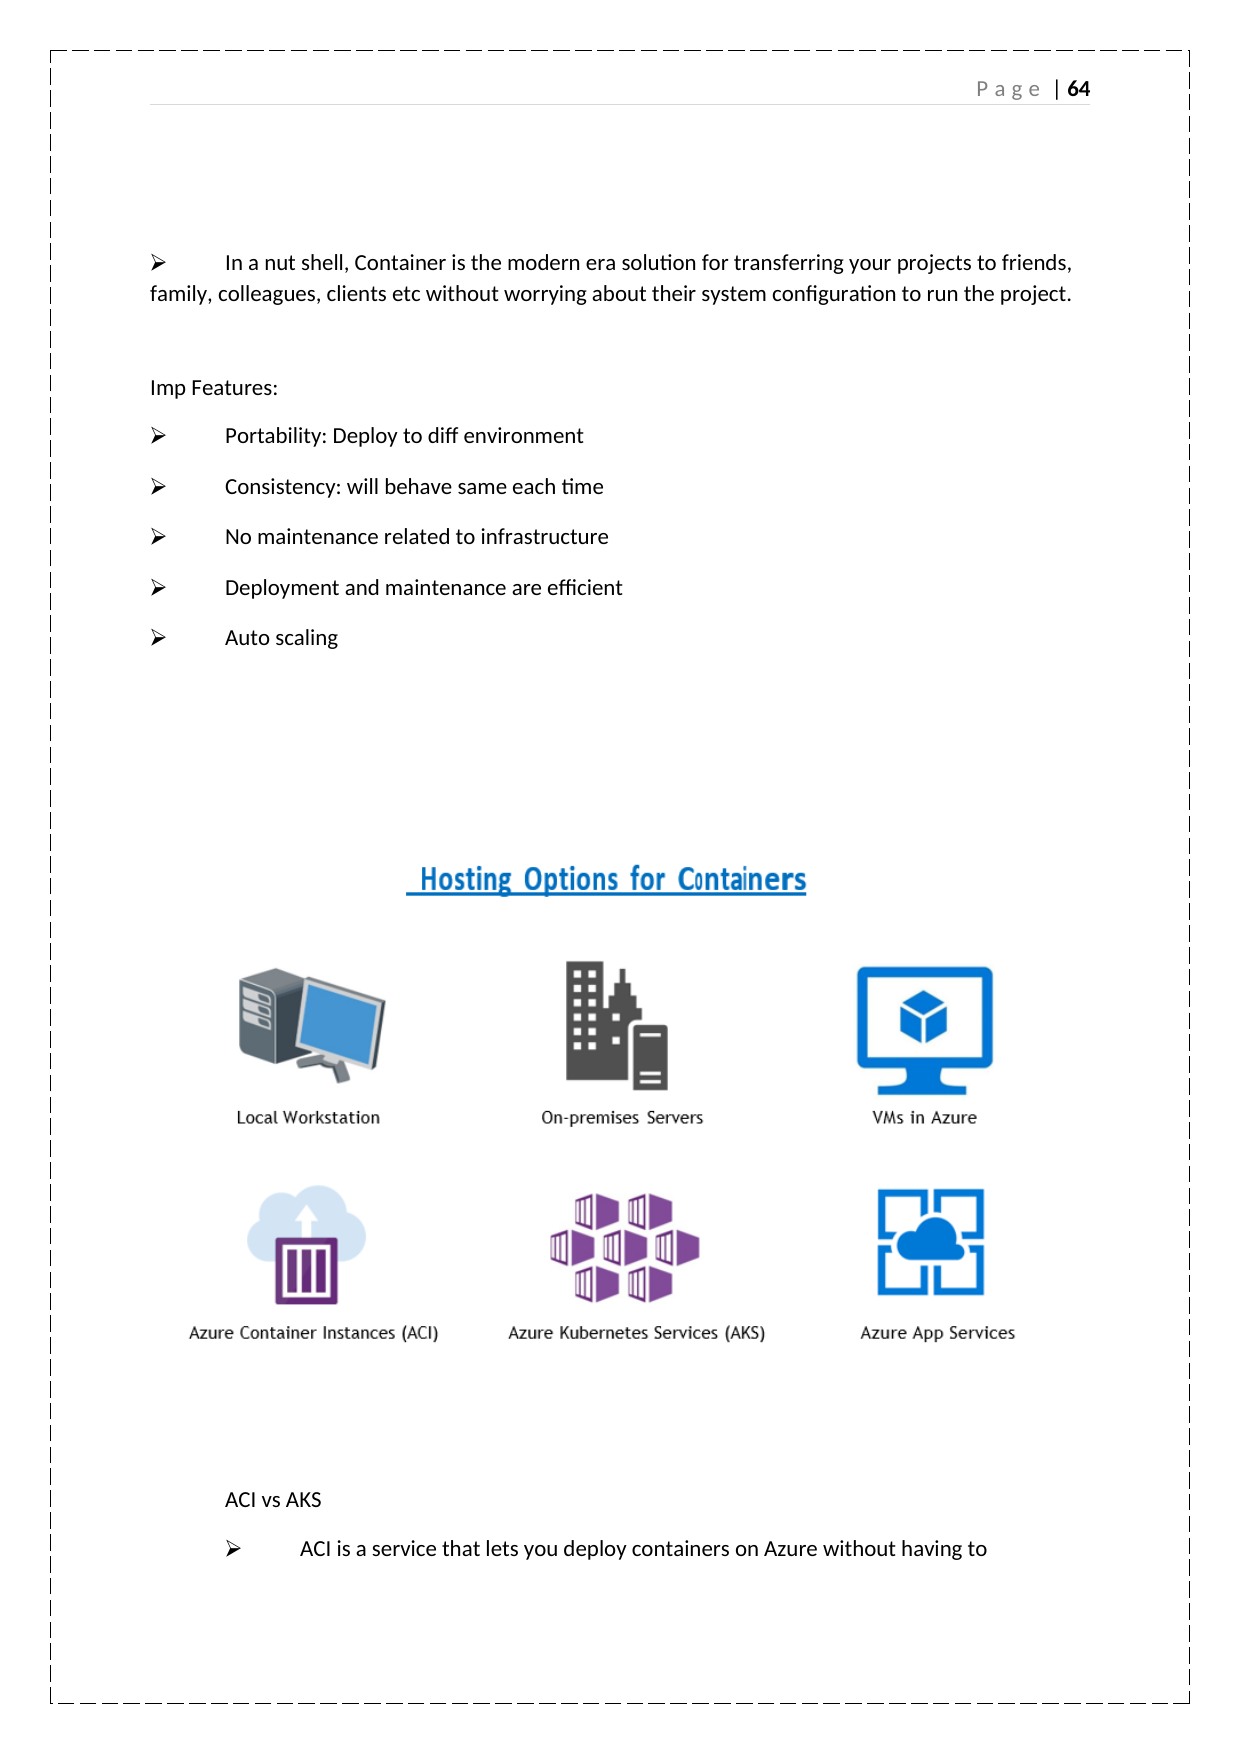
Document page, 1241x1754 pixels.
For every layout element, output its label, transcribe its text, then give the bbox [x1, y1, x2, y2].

text ⮚ ACI is a service that lets you deploy containers on Azure without having to [150, 1532, 1090, 1563]
text ⮚ No maintenance related to infrastructure [150, 520, 1090, 552]
text ⮚ Deployment and maintenance are efficient [150, 571, 1090, 602]
text ⮚ Portability: Deploy to diff environment [150, 419, 1090, 451]
picture [150, 859, 1091, 1372]
text ⮚ In a nut shell, Container is the modern era solution for transferring your projects to friends, family, colleagues, clients etc without worrying about their system configuration to run the project. [150, 245, 1090, 307]
text ⮚ Auto scaling [150, 621, 1090, 652]
text ACI vs AKS [150, 1485, 1090, 1513]
text Imp Features: [150, 373, 1090, 401]
text ⮚ Consistency: will behave same each time [150, 470, 1090, 501]
